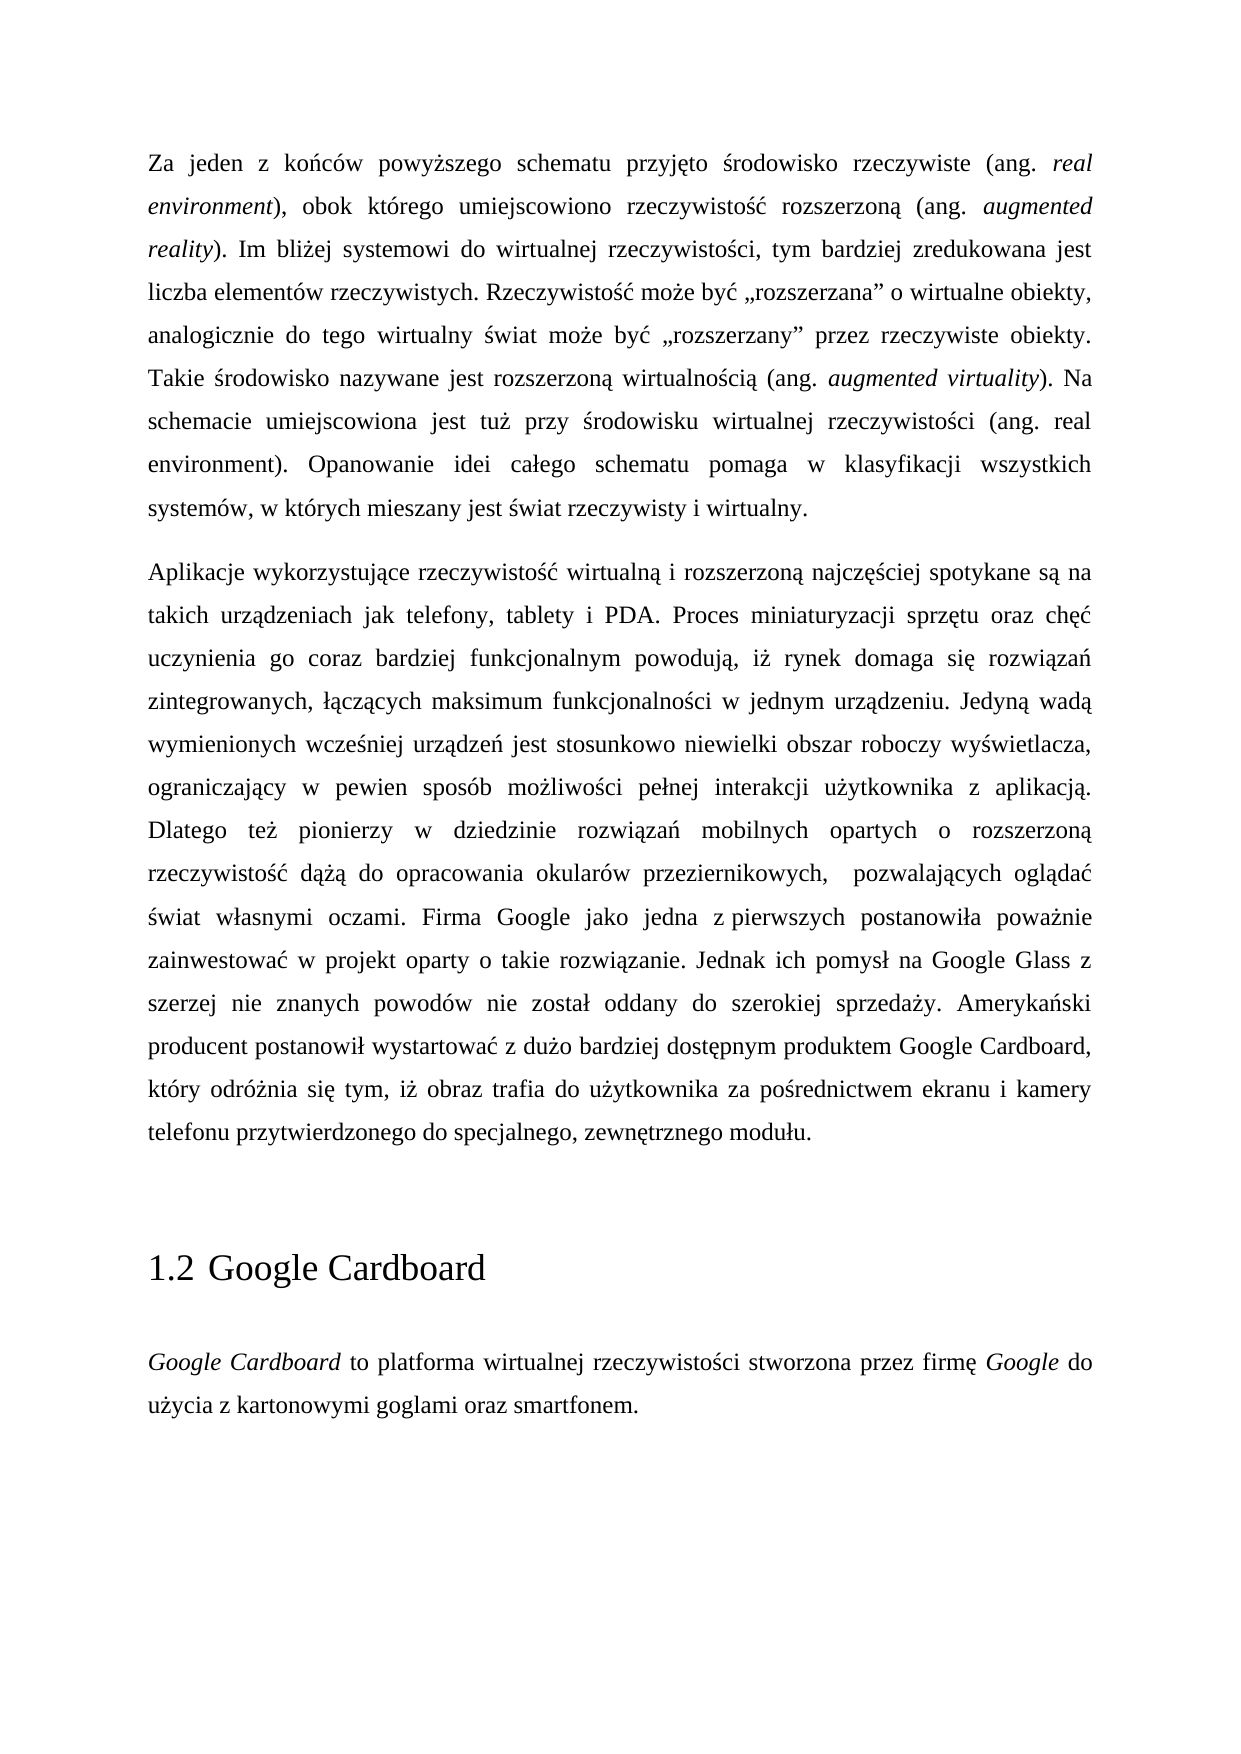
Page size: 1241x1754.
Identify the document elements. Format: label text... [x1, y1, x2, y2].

text Za jeden z końców powyższego schematu przyjęto środowisko rzeczywiste (ang. real environment), obok którego umiejscowiono rzeczywistość rozszerzoną (ang. augmented reality). Im bliżej systemowi do wirtualnej rzeczywistości, tym bardziej zredukowana jest liczba elementów rzeczywistych. Rzeczywistość może być „rozszerzana” o wirtualne obiekty, analogicznie do tego wirtualny świat może być „rozszerzany” przez rzeczywiste obiekty. Takie środowisko nazywane jest rozszerzoną wirtualnością (ang. augmented virtuality). Na schemacie umiejscowiona jest tuż przy środowisku wirtualnej rzeczywistości (ang. real environment). Opanowanie idei całego schematu pomaga w klasyfikacji wszystkich systemów, w których mieszany jest świat rzeczywisty i wirtualny. [148, 148, 1092, 521]
subtitle Google Cardboard [148, 1245, 1092, 1288]
text Aplikacje wykorzystujące rzeczywistość wirtualną i rozszerzoną najczęściej spotykane są na takich urządzeniach jak telefony, tablety i PDA. Proces miniaturyzacji sprzętu oraz chęć uczynienia go coraz bardziej funkcjonalnym powodują, iż rynek domaga się rozwiązań zintegrowanych, łączących maksimum funkcjonalności w jednym urządzeniu. Jedyną wadą wymienionych wcześniej urządzeń jest stosunkowo niewielki obszar roboczy wyświetlacza, ograniczający w pewien sposób możliwości pełnej interakcji użytkownika z aplikacją. Dlatego też pionierzy w dziedzinie rozwiązań mobilnych opartych o rozszerzoną rzeczywistość dążą do opracowania okularów przeziernikowych, pozwalających oglądać świat własnymi oczami. Firma Google jako jedna z pierwszych postanowiła poważnie zainwestować w projekt oparty o takie rozwiązanie. Jednak ich pomysł na Google Glass z szerzej nie znanych powodów nie został oddany do szerokiej sprzedaży. Amerykański producent postanowił wystartować z dużo bardziej dostępnym produktem Google Cardboard, który odróżnia się tym, iż obraz trafia do użytkownika za pośrednictwem ekranu i kamery telefonu przytwierdzonego do specjalnego, zewnętrznego modułu. [148, 557, 1092, 1146]
text Google Cardboard to platforma wirtualnej rzeczywistości stworzona przez firmę Google do użycia z kartonowymi goglami oraz smartfonem. [148, 1347, 1092, 1419]
